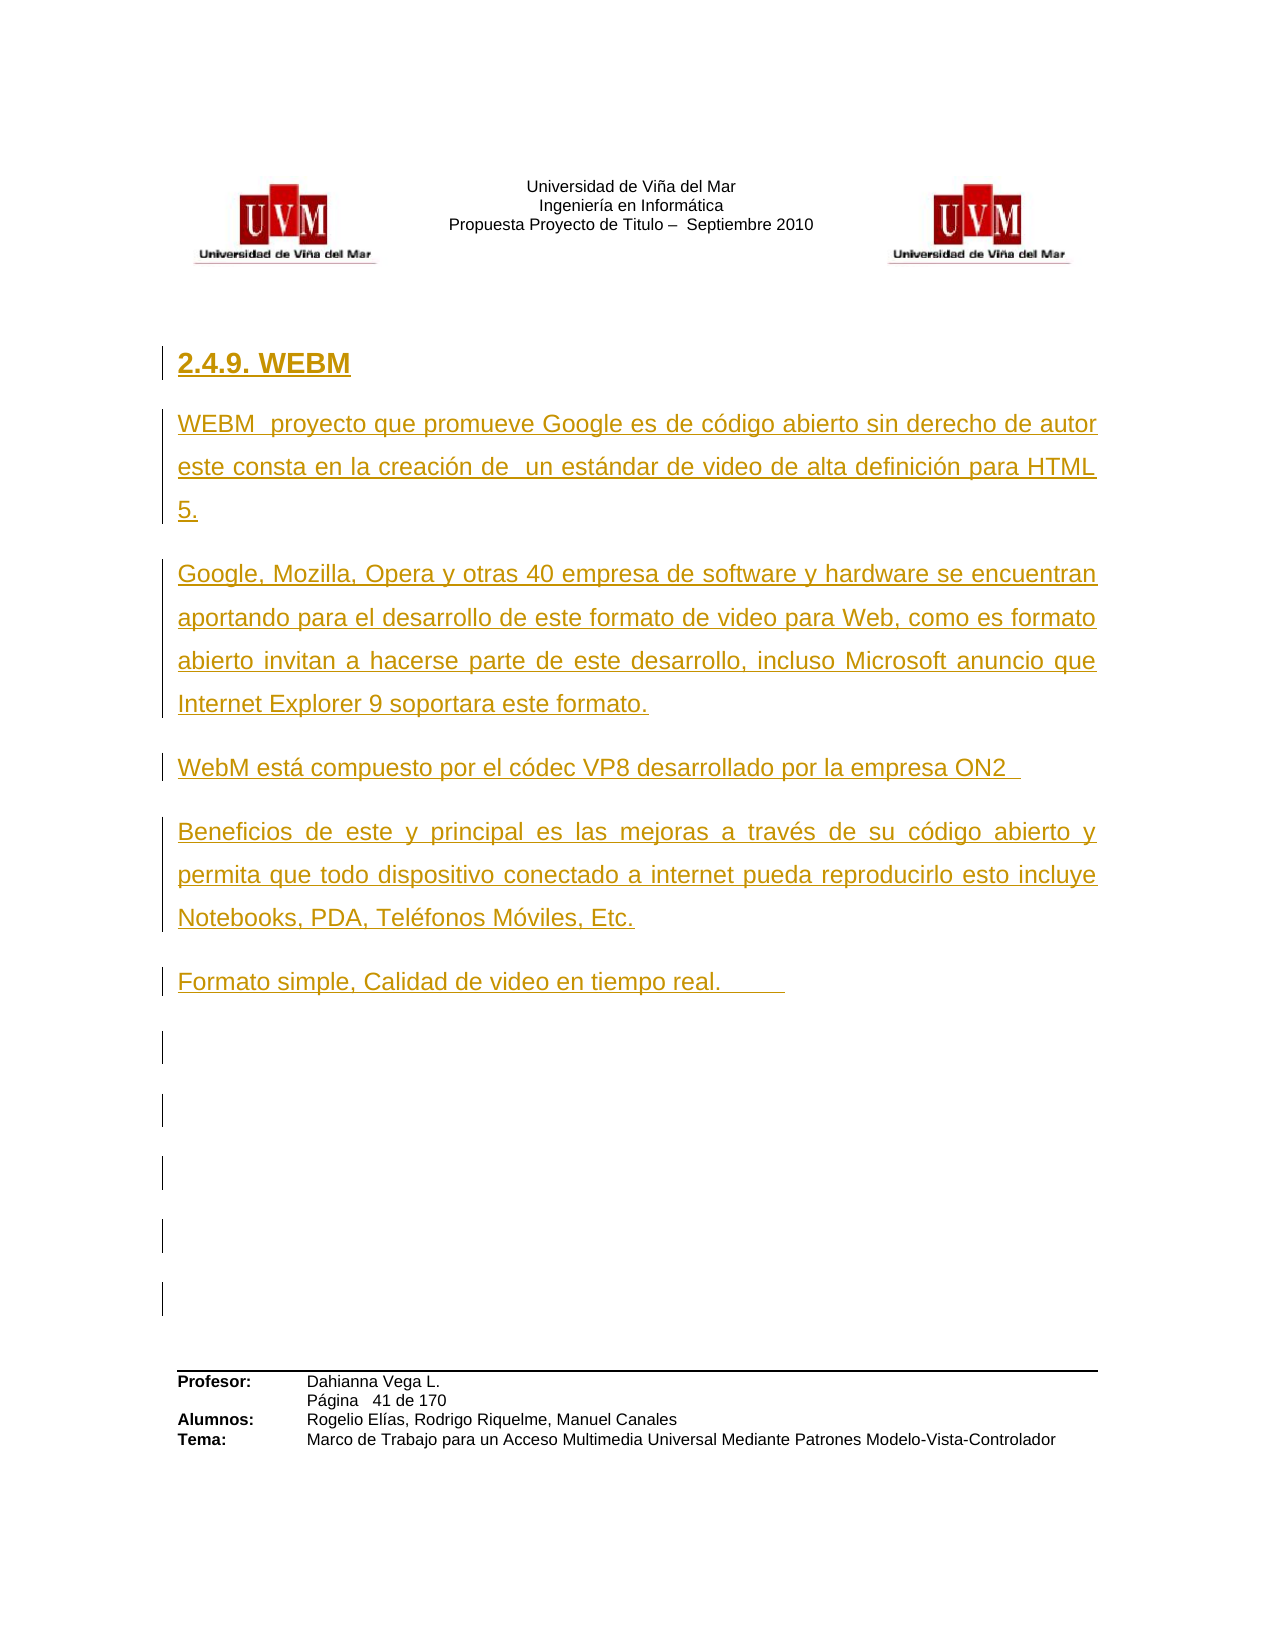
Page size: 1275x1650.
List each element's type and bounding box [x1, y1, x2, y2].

picture [871, 176, 1084, 267]
picture [177, 176, 390, 267]
